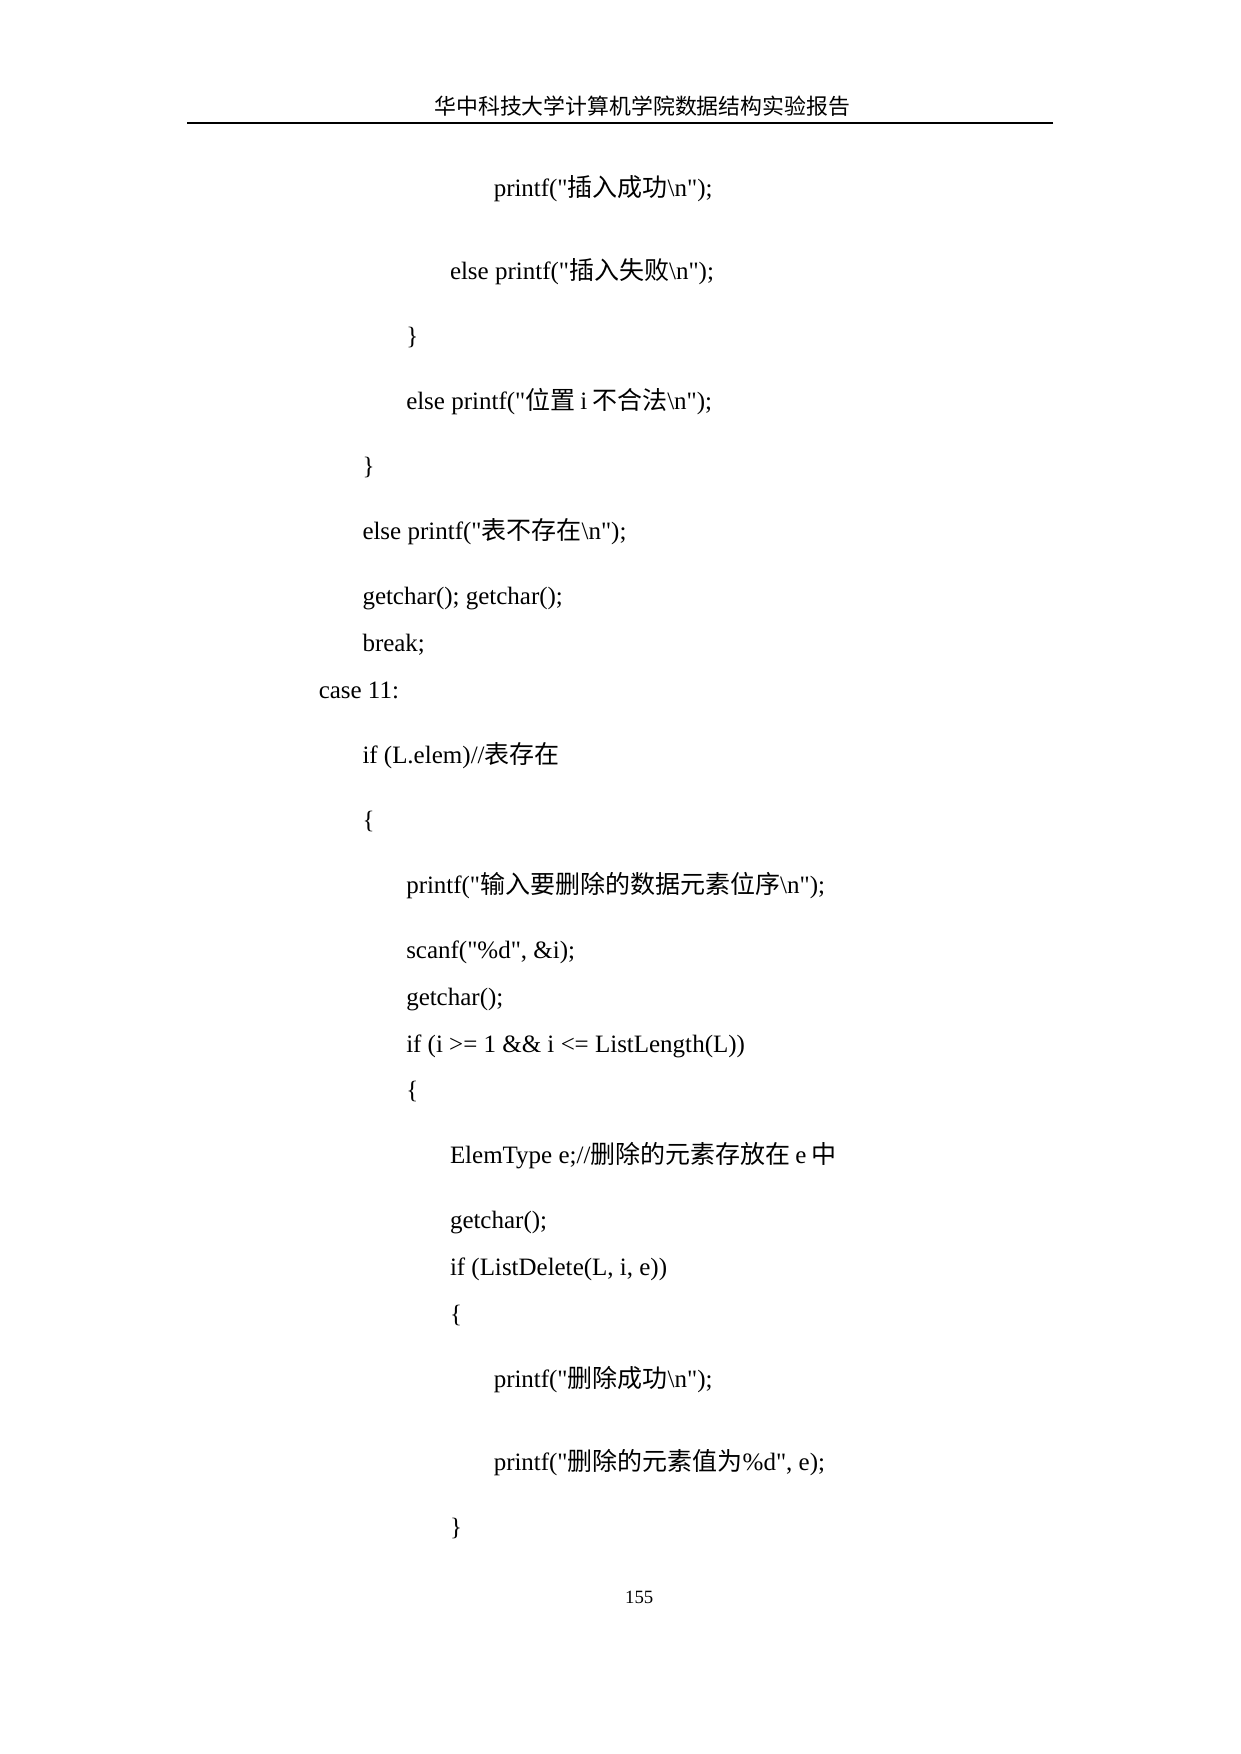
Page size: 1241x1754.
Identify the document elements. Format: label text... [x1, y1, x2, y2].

text else printf("插入失败\n"); [187, 236, 1053, 301]
text printf("插入成功\n"); [187, 153, 1053, 218]
text if (ListDelete(L, i, e)) [187, 1251, 1053, 1283]
text } [187, 319, 1053, 352]
text getchar(); getchar(); [187, 579, 1053, 612]
text } [187, 449, 1053, 482]
text scanf("%d", &i); [187, 933, 1053, 966]
text printf("删除的元素值为%d", e); [187, 1427, 1053, 1492]
text printf("删除成功\n"); [187, 1344, 1053, 1409]
text { [187, 803, 1053, 836]
text { [187, 1074, 1053, 1106]
text ElemType e;//删除的元素存放在e中 [187, 1121, 1053, 1186]
text } [187, 1511, 1053, 1543]
text else printf("位置i不合法\n"); [187, 366, 1053, 431]
text if (i >= 1 && i <= ListLength(L)) [187, 1027, 1053, 1059]
text getchar(); [187, 1204, 1053, 1236]
text getchar(); [187, 980, 1053, 1012]
text case 11: [187, 673, 1053, 706]
text { [187, 1297, 1053, 1330]
text if (L.elem)//表存在 [187, 720, 1053, 785]
text else printf("表不存在\n"); [187, 496, 1053, 561]
text printf("输入要删除的数据元素位序\n"); [187, 850, 1053, 915]
text break; [187, 626, 1053, 659]
